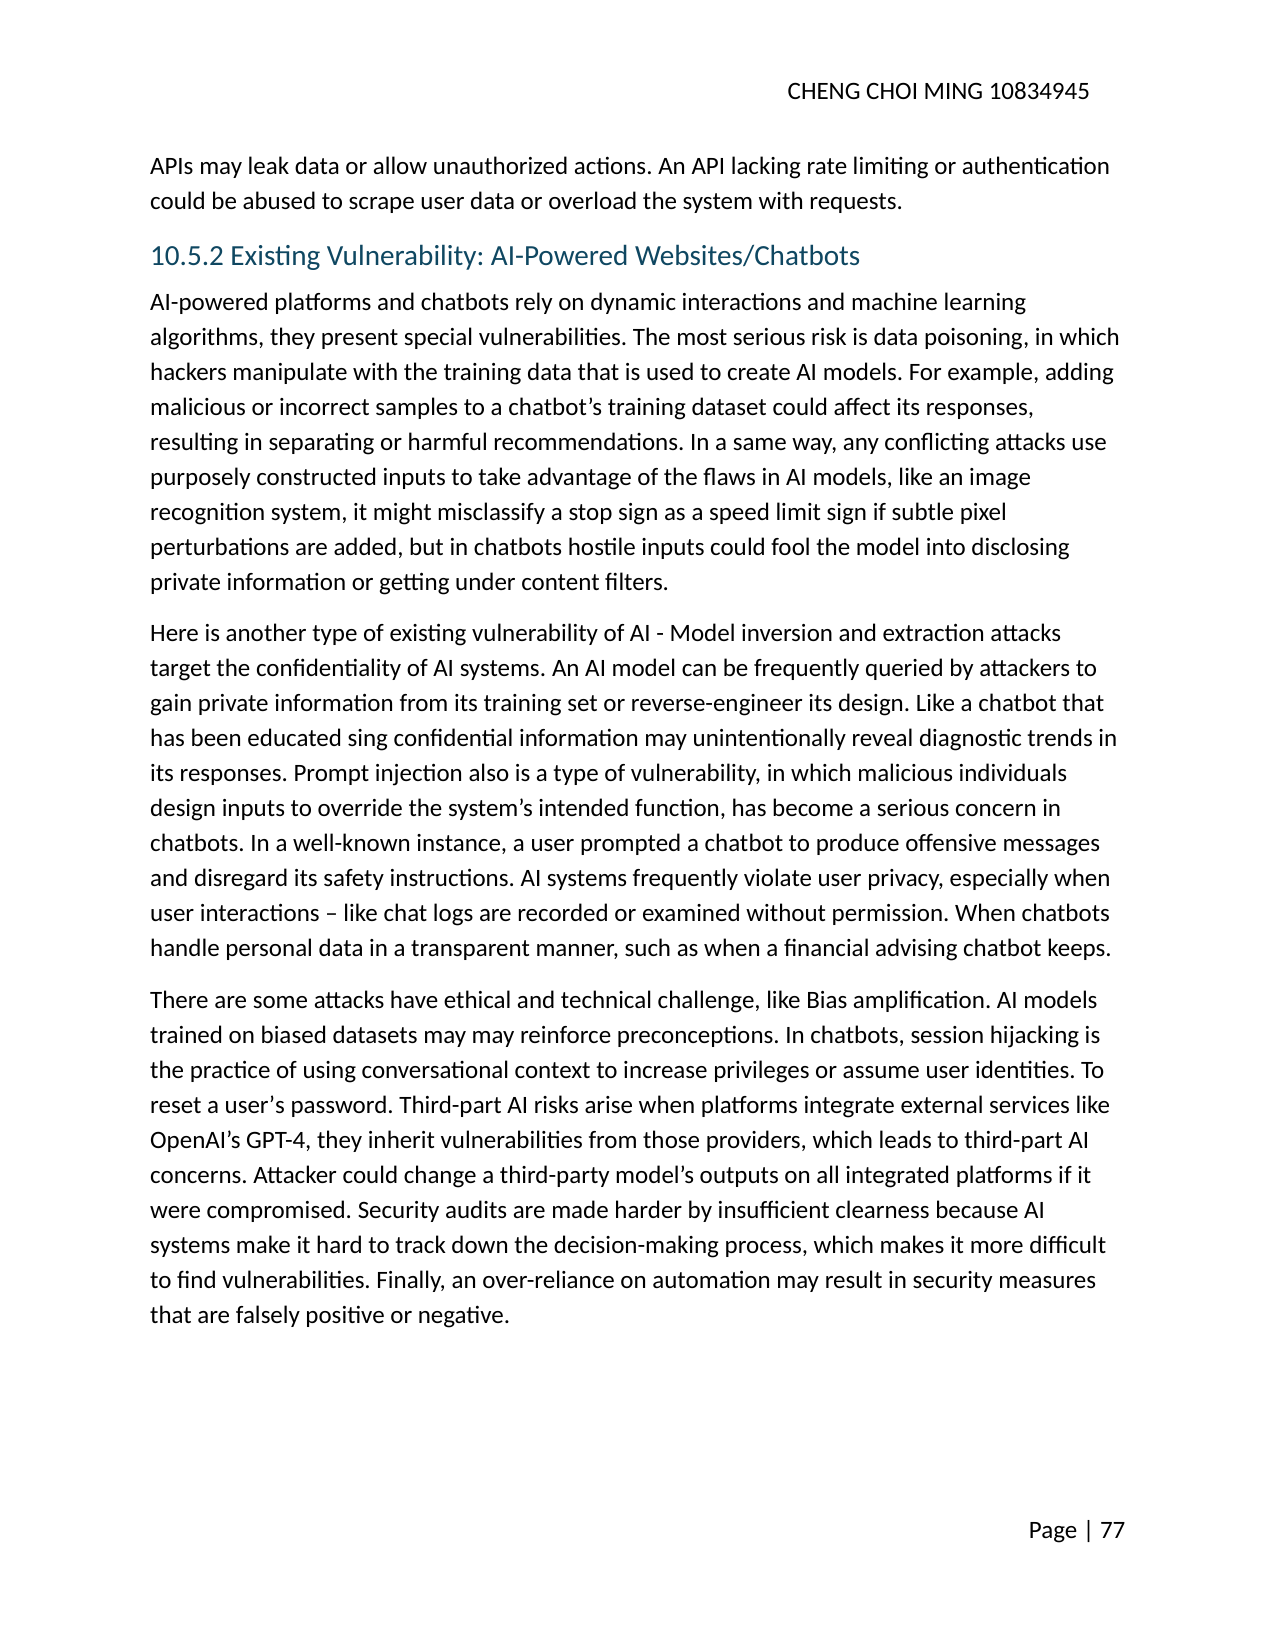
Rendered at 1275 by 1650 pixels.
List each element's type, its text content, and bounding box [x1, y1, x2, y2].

text AI-powered platforms and chatbots rely on dynamic interactions and machine learning algorithms, they present special vulnerabilities. The most serious risk is data poisoning, in which hackers manipulate with the training data that is used to create AI models. For example, adding malicious or incorrect samples to a chatbot’s training dataset could affect its responses, resulting in separating or harmful recommendations. In a same way, any conflicting attacks use purposely constructed inputs to take advantage of the flaws in AI models, like an image recognition system, it might misclassify a stop sign as a speed limit sign if subtle pixel perturbations are added, but in chatbots hostile inputs could fool the model into disclosing private information or getting under content filters. [150, 286, 1125, 596]
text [150, 150, 1125, 216]
text There are some attacks have ethical and technical challenge, like Bias amplification. AI models trained on biased datasets may may reinforce preconceptions. In chatbots, session hijacking is the practice of using conversational context to increase privileges or assume user identities. To reset a user’s password. Third-part AI risks arise when platforms integrate external services like OpenAI’s GPT-4, they inherit vulnerabilities from those providers, which leads to third-part AI concerns. Attacker could change a third-party model’s outputs on all integrated platforms if it were compromised. Security audits are made harder by insufficient clearness because AI systems make it hard to track down the decision-making process, which makes it more difficult to find vulnerabilities. Finally, an over-reliance on automation may result in security measures that are falsely positive or negative. [150, 984, 1125, 1330]
text Here is another type of existing vulnerability of AI - Model inversion and extraction attacks target the confidentiality of AI systems. An AI model can be frequently queried by attackers to gain private information from its training set or reverse-engineer its design. Like a chatbot that has been educated sing confidential information may unintentionally reveal diagnostic trends in its responses. Prompt injection also is a type of vulnerability, in which malicious individuals design inputs to override the system’s intended function, has become a serious concern in chatbots. In a well-known instance, a user prompted a chatbot to produce offensive messages and disregard its safety instructions. AI systems frequently violate user privacy, especially when user interactions – like chat logs are recorded or examined without permission. When chatbots handle personal data in a transparent manner, such as when a financial advising chatbot keeps. [150, 618, 1125, 963]
subtitle 10.5.2 Existing Vulnerability: AI-Powered Websites/Chatbots [150, 237, 1125, 272]
